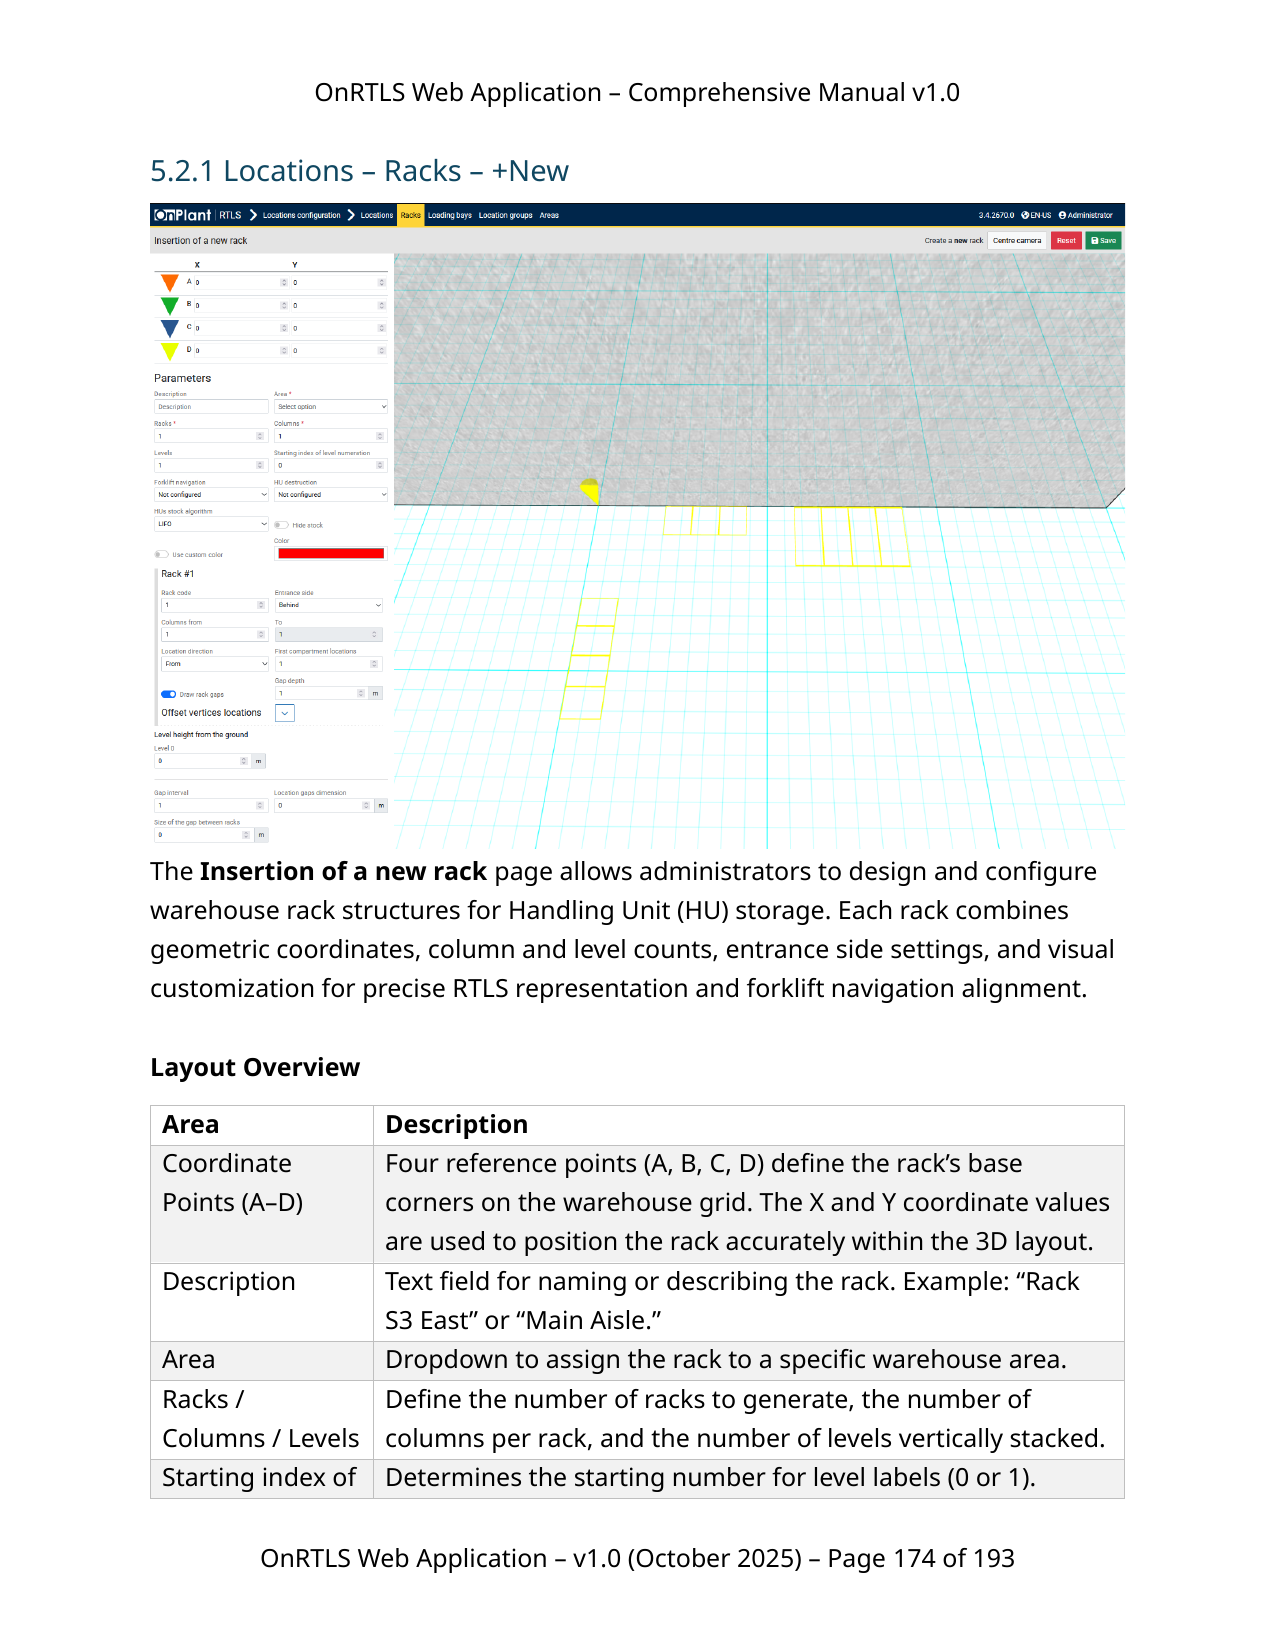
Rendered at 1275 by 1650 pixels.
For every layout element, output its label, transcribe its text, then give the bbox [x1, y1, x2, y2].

subtitle 5.2.1 Locations – Racks – +New [150, 150, 1125, 190]
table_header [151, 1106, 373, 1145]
text The Insertion of a new rack page allows administrators to design and configure warehouse rack structures for Handling Unit (HU) storage. Each rack combines geometric coordinates, column and level counts, entrance side settings, and visual customization for precise RTLS representation and forklift navigation alignment. [150, 849, 1125, 1044]
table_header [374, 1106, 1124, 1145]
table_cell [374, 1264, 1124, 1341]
text Layout Overview [150, 1049, 1125, 1083]
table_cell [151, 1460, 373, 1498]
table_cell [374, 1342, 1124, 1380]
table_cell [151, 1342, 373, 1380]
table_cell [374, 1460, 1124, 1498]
picture [150, 203, 1125, 849]
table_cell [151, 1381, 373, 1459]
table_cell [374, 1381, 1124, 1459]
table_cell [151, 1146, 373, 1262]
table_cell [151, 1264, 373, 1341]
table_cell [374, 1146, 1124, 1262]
